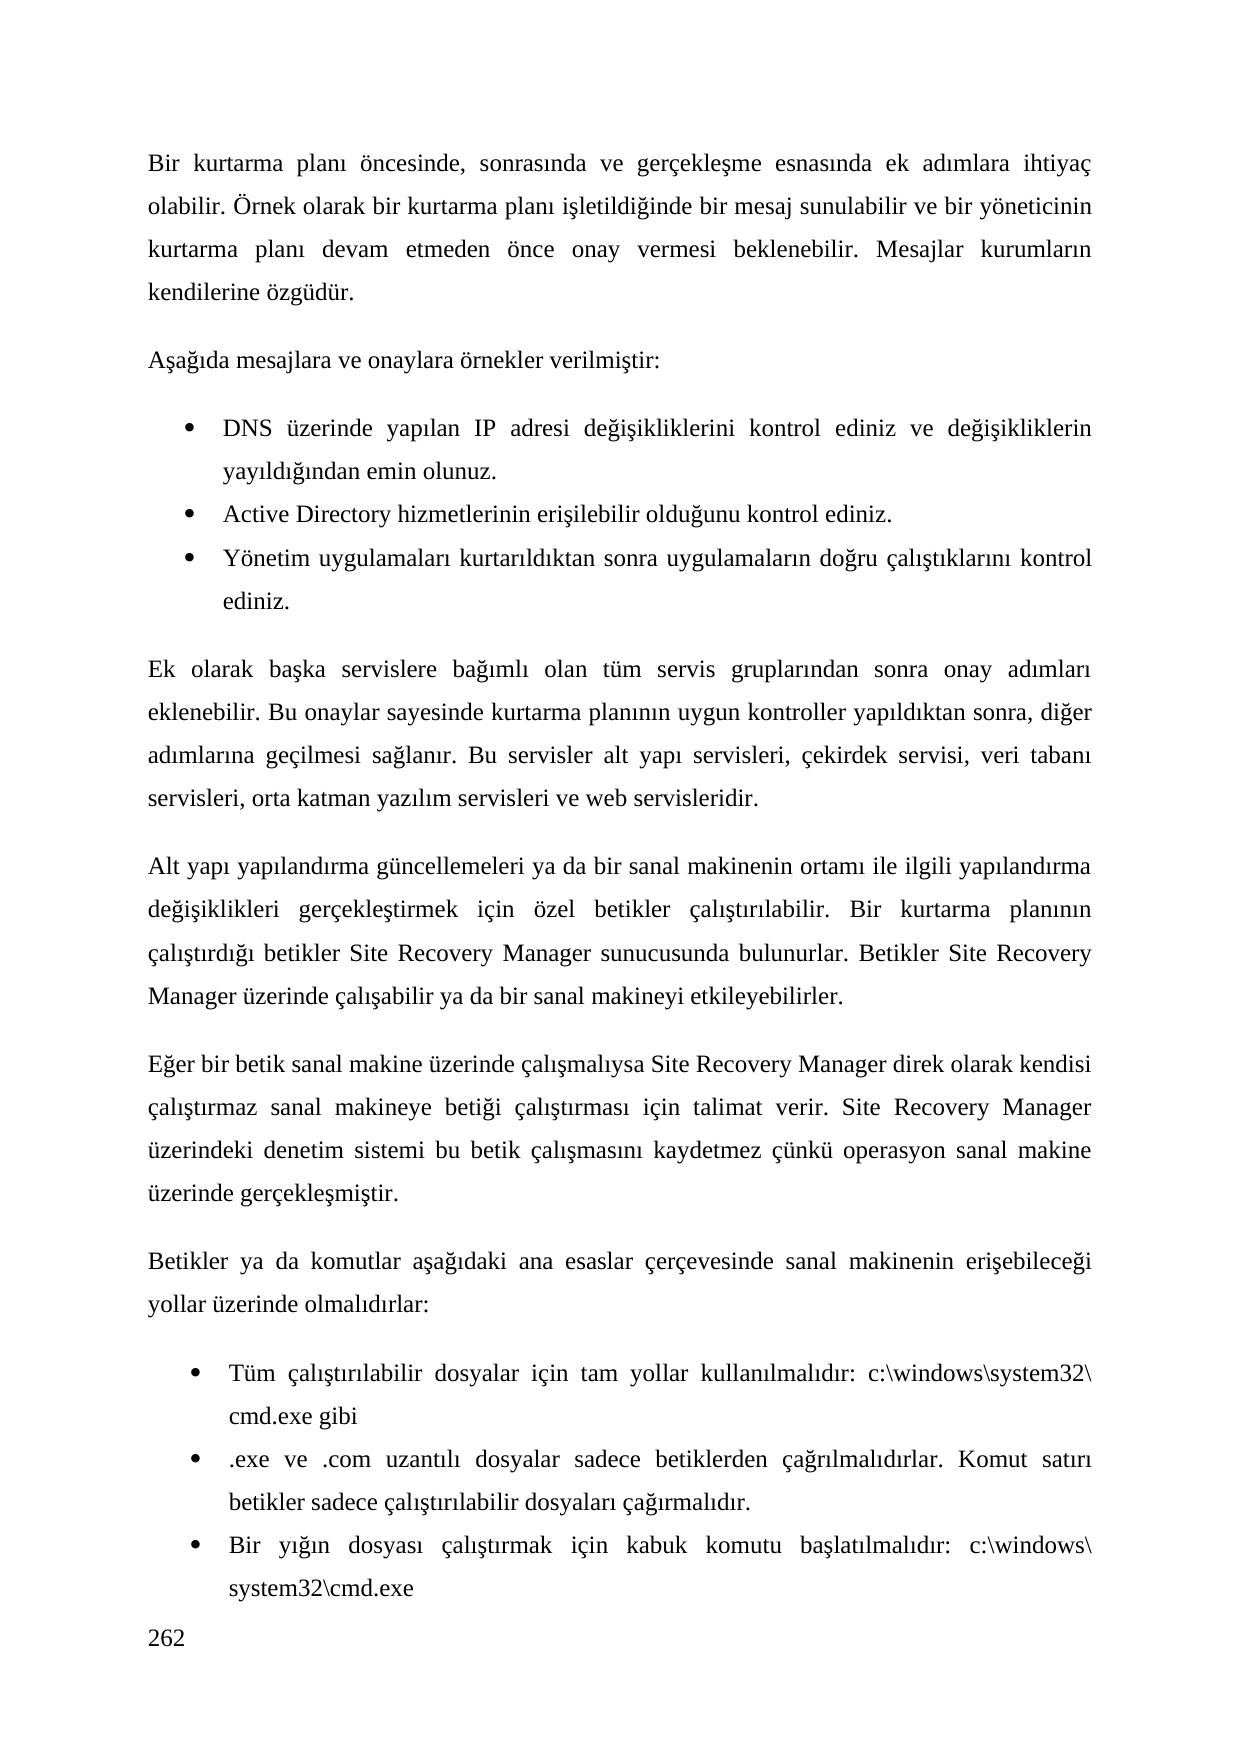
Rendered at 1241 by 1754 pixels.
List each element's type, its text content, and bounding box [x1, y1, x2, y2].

text Aşağıda mesajlara ve onaylara örnekler verilmiştir: [148, 345, 1093, 374]
text Bir kurtarma planı öncesinde, sonrasında ve gerçekleşme esnasında ek adımlara ihtiyaç olabilir. Örnek olarak bir kurtarma planı işletildiğinde bir mesaj sunulabilir ve bir yöneticinin kurtarma planı devam etmeden önce onay vermesi beklenebilir. Mesajlar kurumların kendilerine özgüdür. [148, 148, 1093, 306]
list Active Directory hizmetlerinin erişilebilir olduğunu kontrol ediniz. [185, 499, 1093, 528]
list Tüm çalıştırılabilir dosyalar için tam yollar kullanılmalıdır: c:\windows\system32\cmd.exe gibi [191, 1358, 1093, 1429]
list DNS üzerinde yapılan IP adresi değişikliklerini kontrol ediniz ve değişikliklerin yayıldığından emin olunuz. [185, 413, 1093, 485]
list Bir yığın dosyası çalıştırmak için kabuk komutu başlatılmalıdır: c:\windows\system32\cmd.exe [191, 1530, 1093, 1602]
list Yönetim uygulamaları kurtarıldıktan sonra uygulamaların doğru çalıştıklarını kontrol ediniz. [185, 543, 1093, 614]
text Betikler ya da komutlar aşağıdaki ana esaslar çerçevesinde sanal makinenin erişebileceği yollar üzerinde olmalıdırlar: [148, 1246, 1093, 1318]
text Ek olarak başka servislere bağımlı olan tüm servis gruplarından sonra onay adımları eklenebilir. Bu onaylar sayesinde kurtarma planının uygun kontroller yapıldıktan sonra, diğer adımlarına geçilmesi sağlanır. Bu servisler alt yapı servisleri, çekirdek servisi, veri tabanı servisleri, orta katman yazılım servisleri ve web servisleridir. [148, 654, 1093, 812]
text Alt yapı yapılandırma güncellemeleri ya da bir sanal makinenin ortamı ile ilgili yapılandırma değişiklikleri gerçekleştirmek için özel betikler çalıştırılabilir. Bir kurtarma planının çalıştırdığı betikler Site Recovery Manager sunucusunda bulunurlar. Betikler Site Recovery Manager üzerinde çalışabilir ya da bir sanal makineyi etkileyebilirler. [148, 851, 1093, 1009]
text Eğer bir betik sanal makine üzerinde çalışmalıysa Site Recovery Manager direk olarak kendisi çalıştırmaz sanal makineye betiği çalıştırması için talimat verir. Site Recovery Manager üzerindeki denetim sistemi bu betik çalışmasını kaydetmez çünkü operasyon sanal makine üzerinde gerçekleşmiştir. [148, 1049, 1093, 1207]
list .exe ve .com uzantılı dosyalar sadece betiklerden çağrılmalıdırlar. Komut satırı betikler sadece çalıştırılabilir dosyaları çağırmalıdır. [191, 1444, 1093, 1516]
